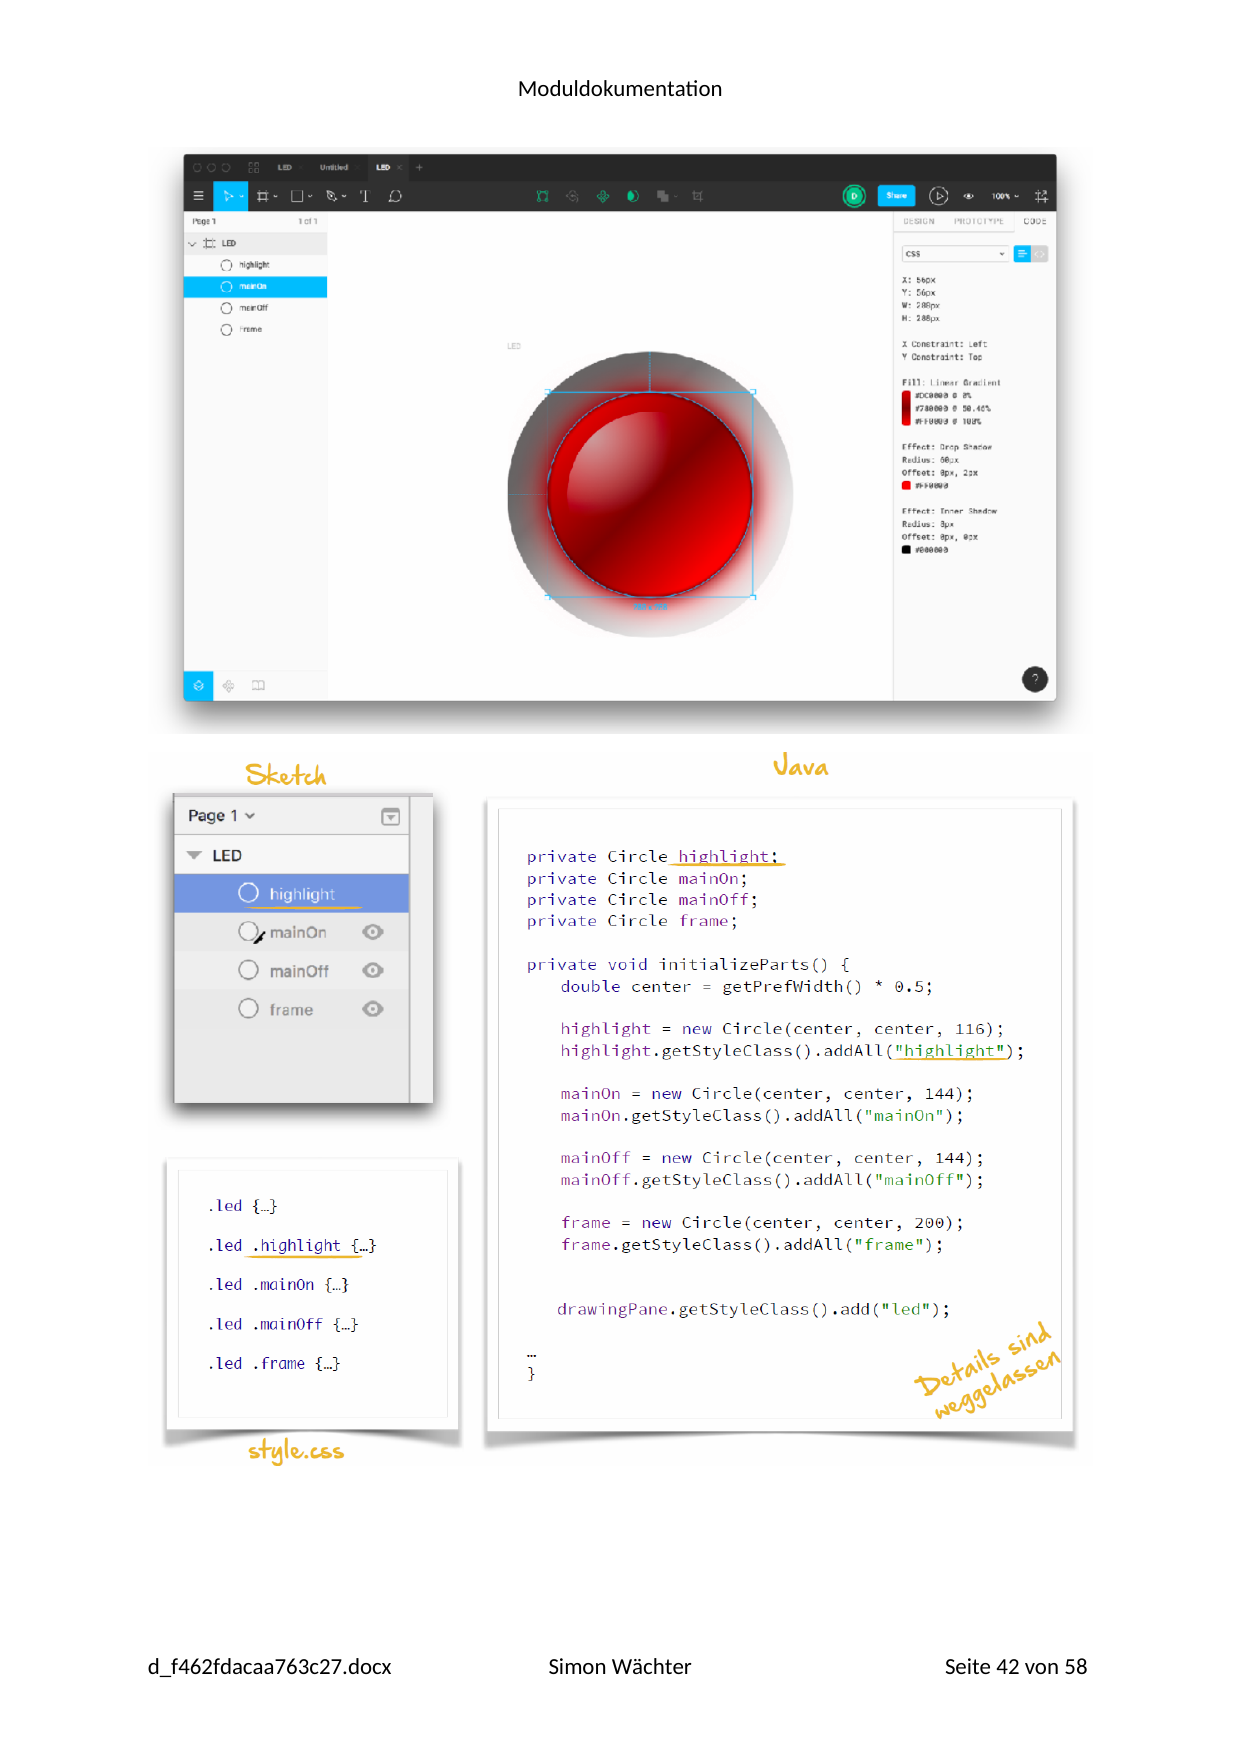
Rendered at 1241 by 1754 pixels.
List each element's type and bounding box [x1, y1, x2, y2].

picture [147, 752, 1093, 1466]
picture [147, 147, 1093, 734]
